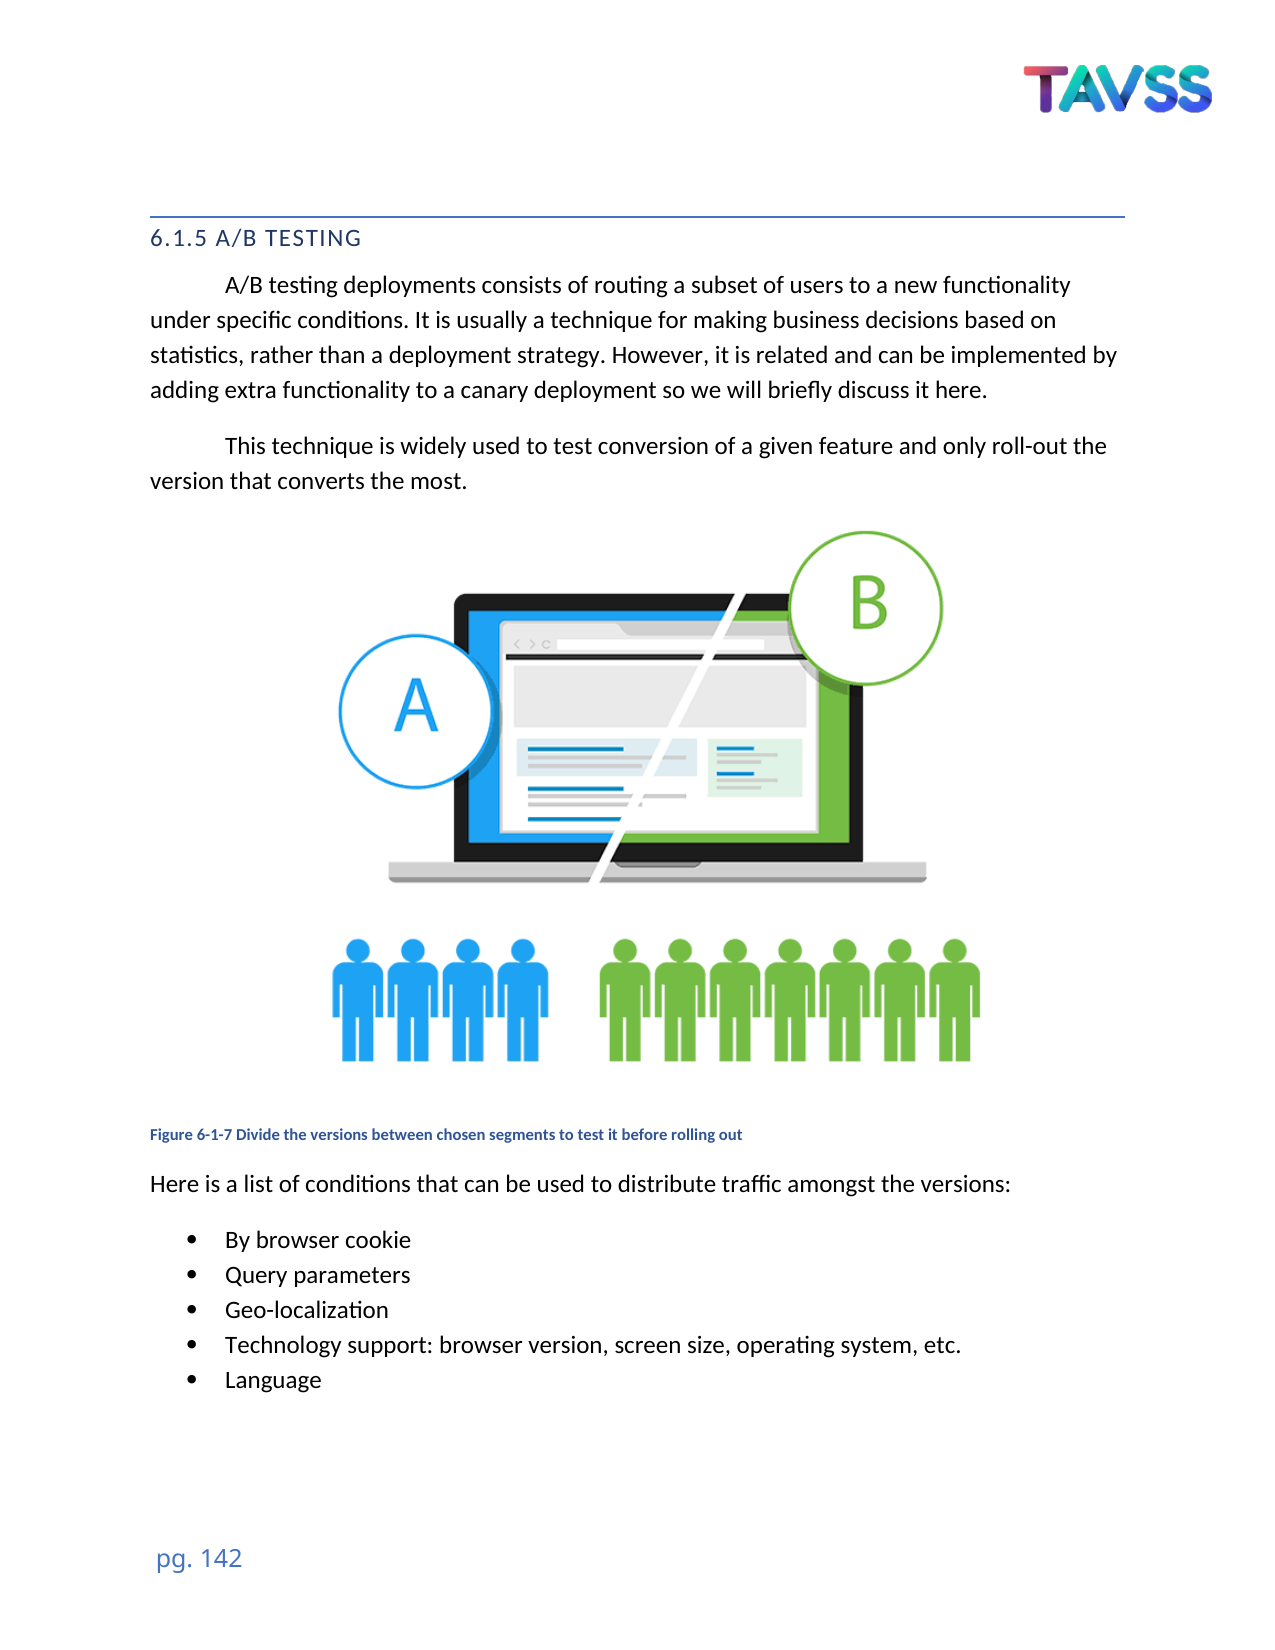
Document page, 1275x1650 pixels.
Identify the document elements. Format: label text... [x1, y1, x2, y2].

list By browser cookie [187, 1224, 1125, 1254]
list Query parameters [187, 1259, 1125, 1289]
text Figure 6-1-7 Divide the versions between chosen segments to test it before rolling out [150, 1124, 1125, 1144]
subtitle 6.1.5 A/B testing [150, 218, 1125, 252]
text This technique is widely used to test conversion of a given feature and only roll-out the version that converts the most. [150, 430, 1125, 496]
text A/B testing deployments consists of routing a subset of users to a new functionality under specific conditions. It is usually a technique for making business decisions based on statistics, rather than a deployment strategy. However, it is related and can be implemented by adding extra functionality to a canary deployment so we will briefly discuss it here. [150, 269, 1125, 405]
picture [1002, 41, 1236, 135]
text Here is a list of conditions that can be used to distribute traffic amongst the versions: [150, 1168, 1125, 1199]
picture [150, 521, 1125, 1099]
list Language [187, 1364, 1125, 1394]
list Technology support: browser version, screen size, operating system, etc. [187, 1329, 1125, 1359]
list Geo-localization [187, 1294, 1125, 1324]
